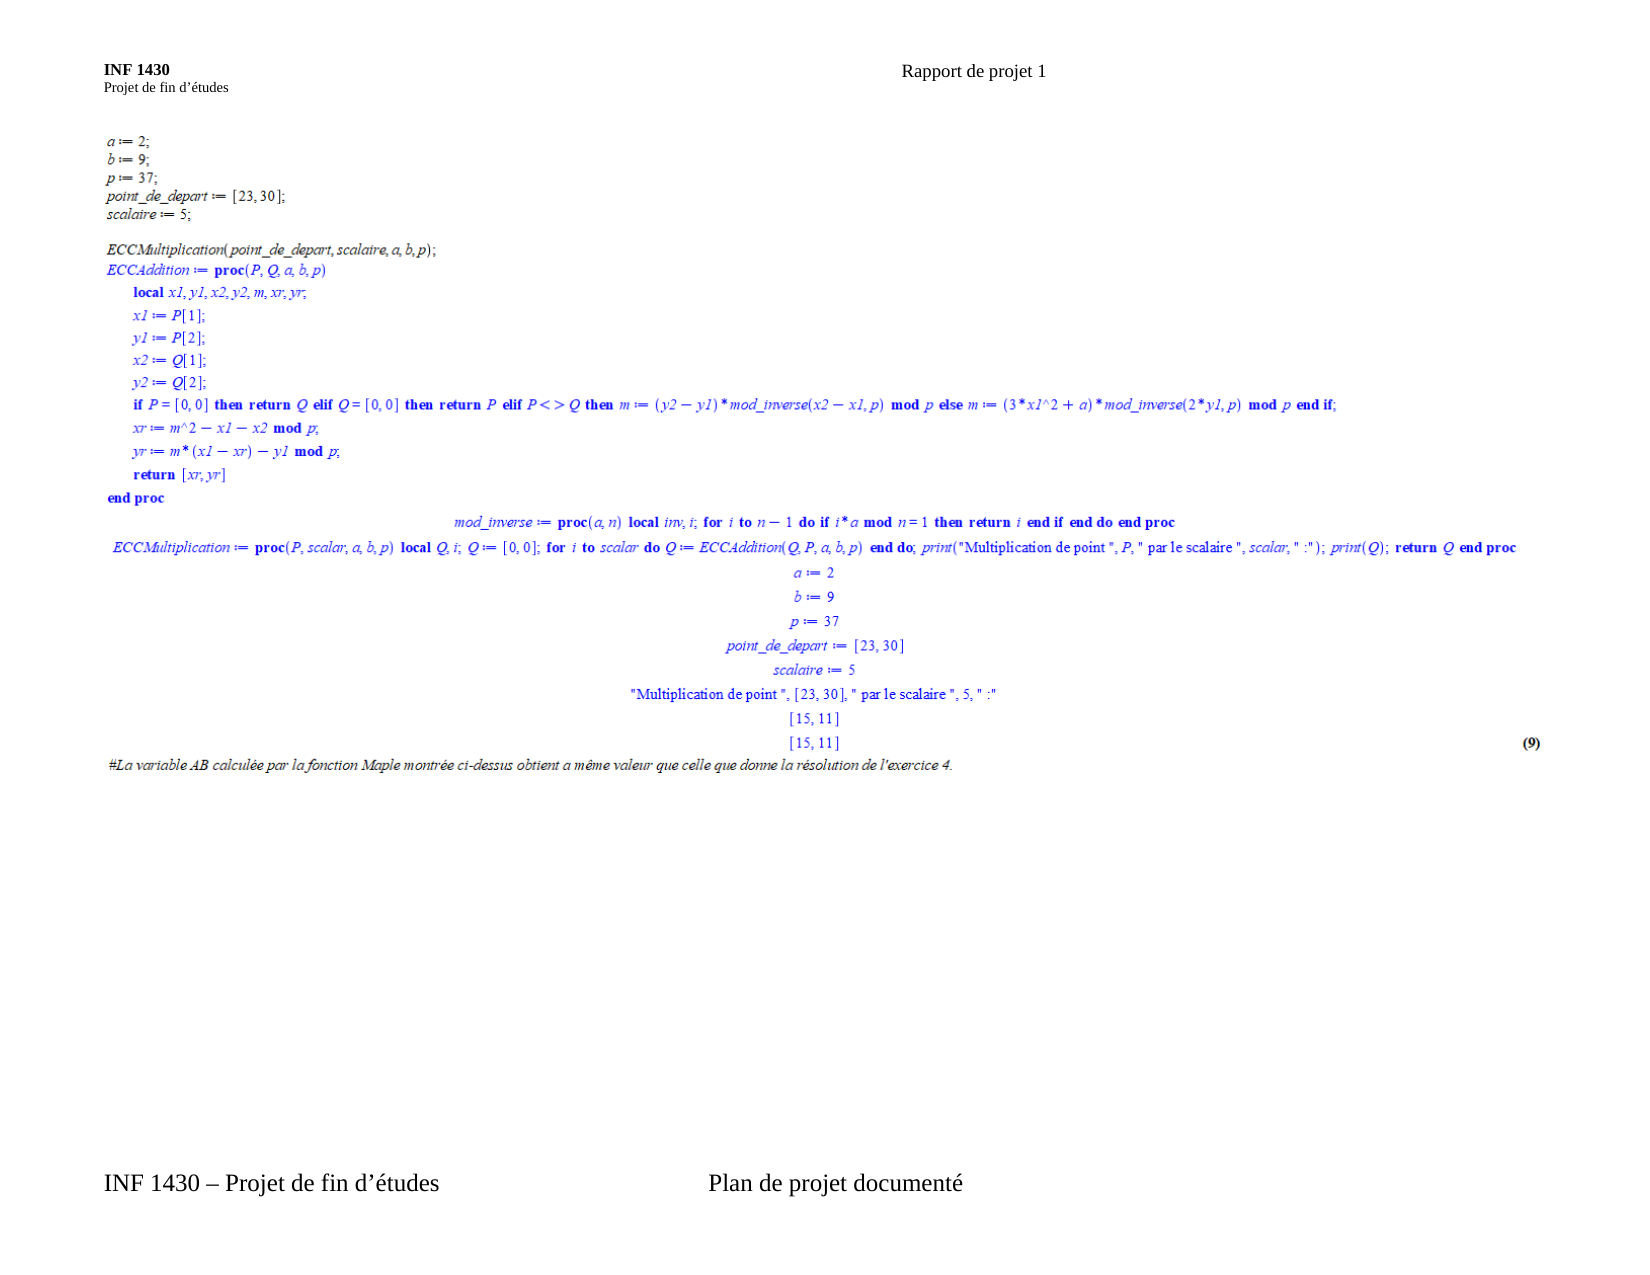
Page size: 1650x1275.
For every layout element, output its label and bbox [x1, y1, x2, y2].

picture [103, 132, 1547, 775]
